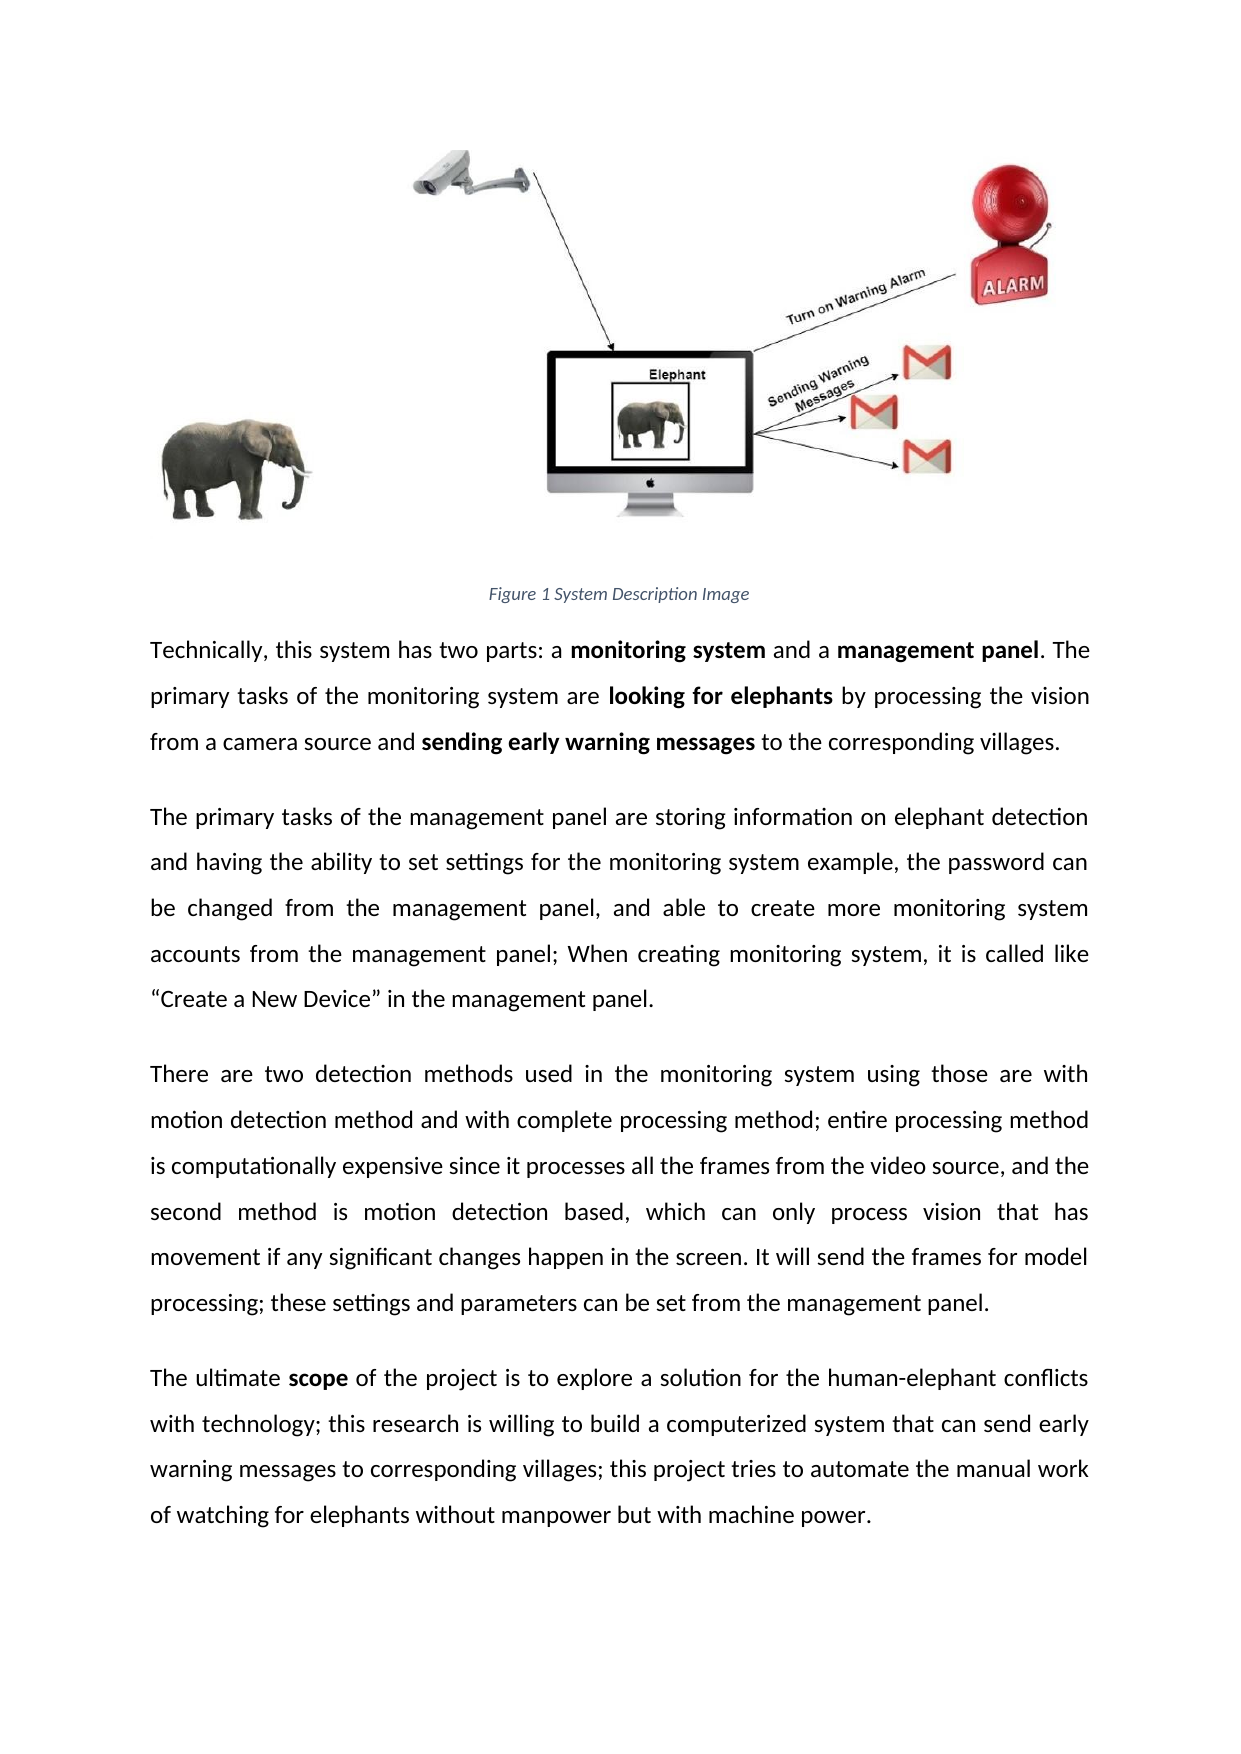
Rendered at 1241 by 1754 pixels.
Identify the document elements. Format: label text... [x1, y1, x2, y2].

text There are two detection methods used in the monitoring system using those are with motion detection method and with complete processing method; entire processing method is computationally expensive since it processes all the frames from the video source, and the second method is motion detection based, which can only process vision that has movement if any significant changes happen in the screen. It will send the frames for model processing; these settings and parameters can be set from the management panel. [150, 1058, 1090, 1318]
picture [150, 150, 1079, 539]
text Technically, this system has two parts: a monitoring system and a management panel. The primary tasks of the monitoring system are looking for elephants by processing the vision from a camera source and sending early warning messages to the corresponding villages. [150, 634, 1090, 756]
text The primary tasks of the management panel are storing information on elephant detection and having the ability to set settings for the monitoring system example, the password can be changed from the management panel, and able to create more monitoring system accounts from the management panel; When creating monitoring system, it is called like “Create a New Device” in the management panel. [150, 801, 1090, 1014]
text The ultimate scope of the project is to explore a solution for the human-elephant conflicts with technology; this research is willing to build a computerized system that can send early warning messages to corresponding villages; this project tries to automate the manual work of watching for elephants without manpower but with machine power. [150, 1362, 1090, 1530]
